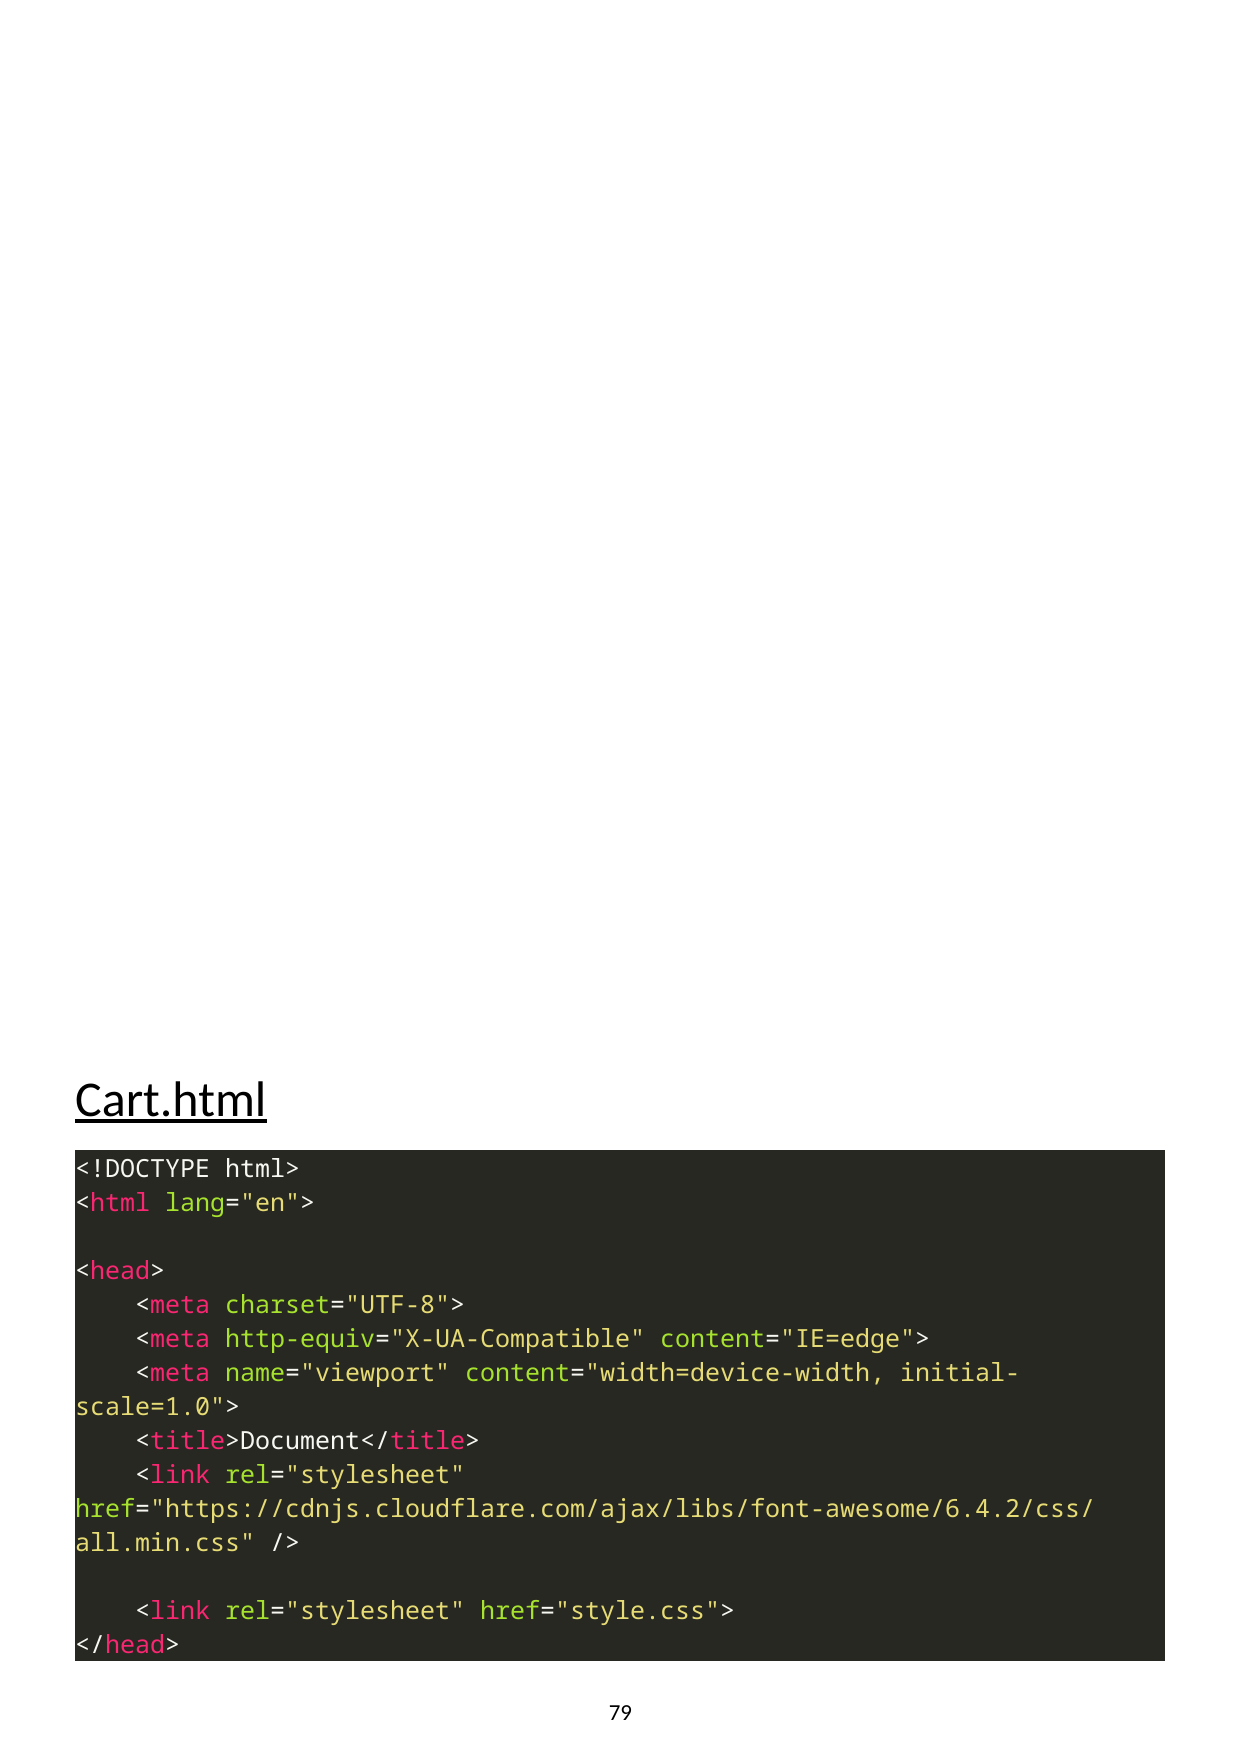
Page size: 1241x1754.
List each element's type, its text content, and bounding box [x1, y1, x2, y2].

text <!DOCTYPE html> [75, 1150, 1165, 1184]
text <link rel="stylesheet" href="style.css"> [75, 1593, 1165, 1627]
text <meta http-equiv="X-UA-Compatible" content="IE=edge"> [75, 1321, 1165, 1354]
text <meta name="viewport" content="width=device-width, initial-scale=1.0"> [75, 1354, 1165, 1423]
text </head> [75, 1627, 1165, 1661]
text <html lang="en"> [75, 1184, 1165, 1218]
text <title>Document</title> [75, 1423, 1165, 1457]
text Cart.html [75, 1067, 1137, 1128]
text <link rel="stylesheet" href="https://cdnjs.cloudflare.com/ajax/libs/font-awesome/6.4.2/css/all.min.css" /> [75, 1457, 1165, 1559]
text <meta charset="UTF-8"> [75, 1286, 1165, 1321]
text <head> [75, 1252, 1165, 1286]
